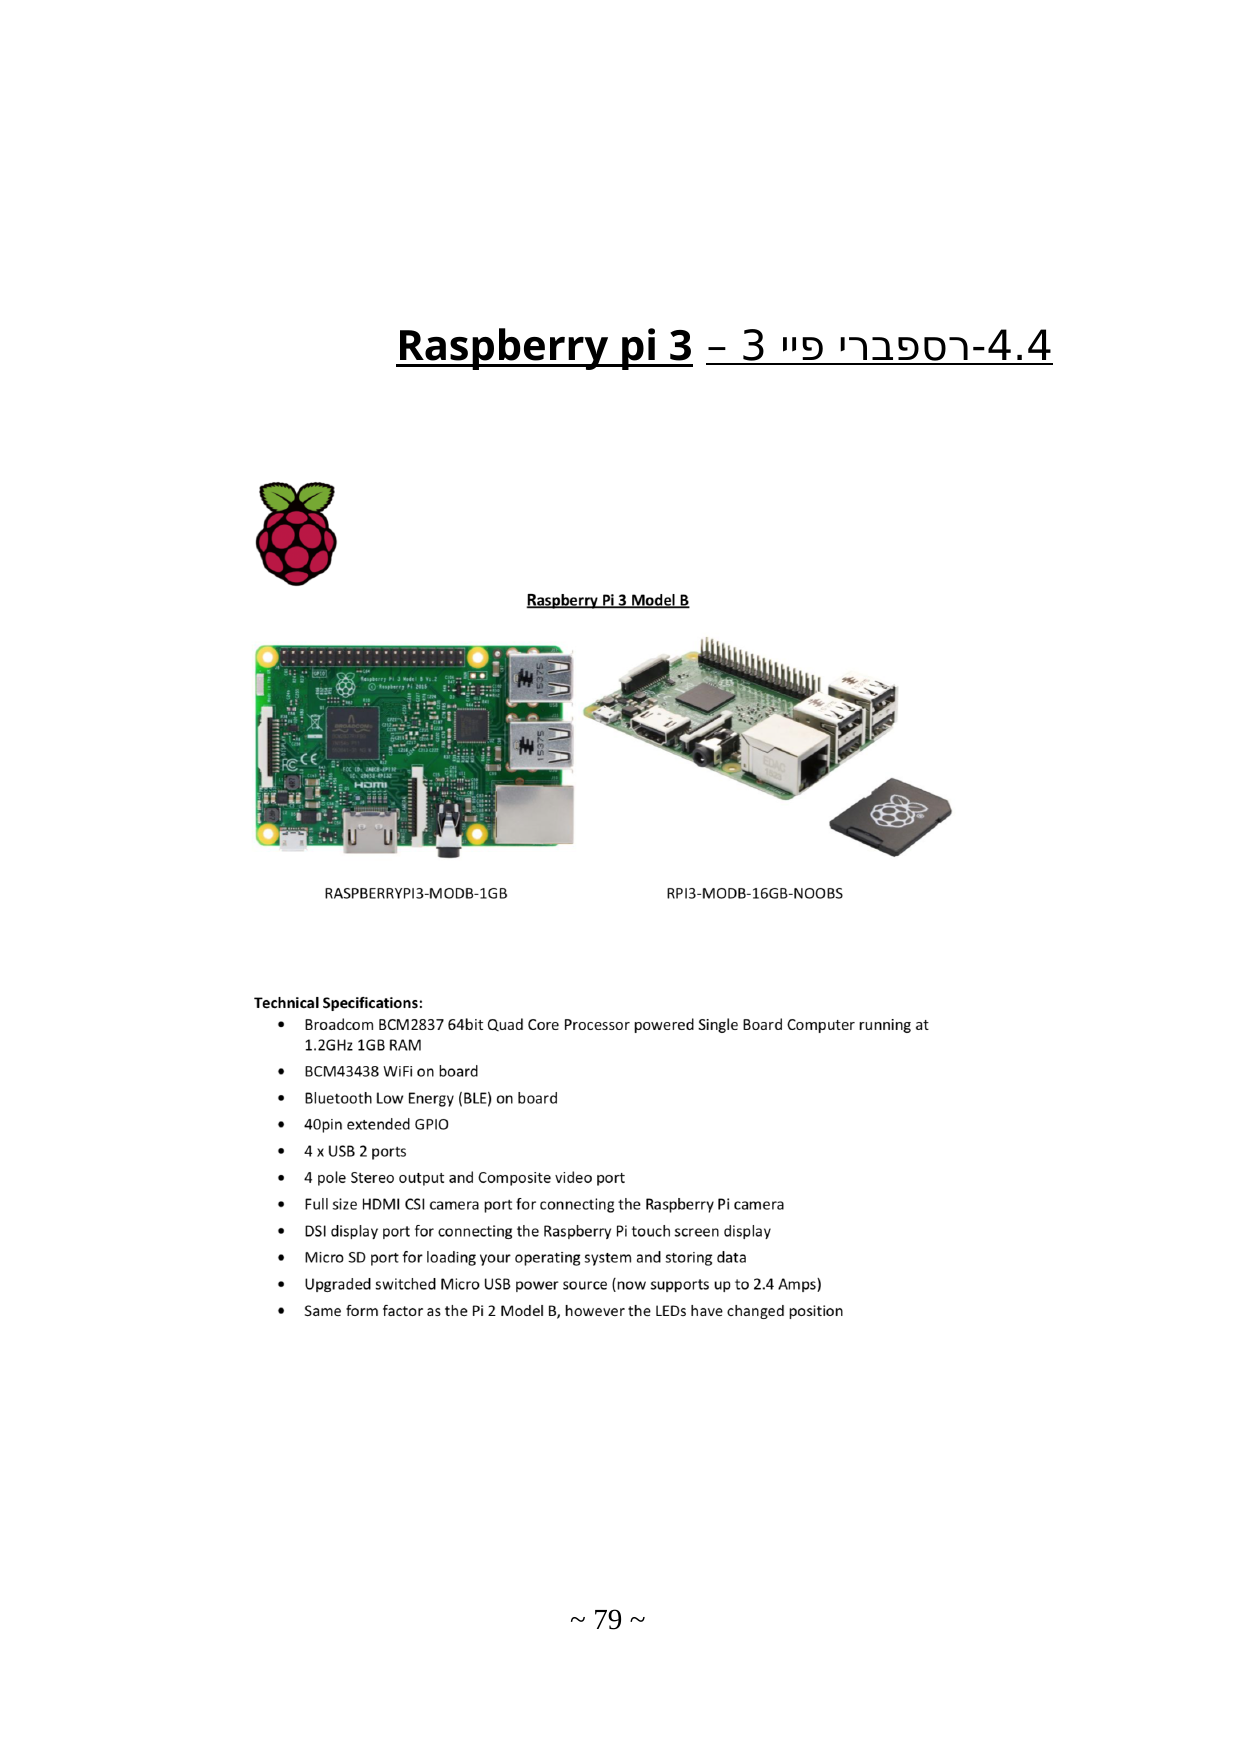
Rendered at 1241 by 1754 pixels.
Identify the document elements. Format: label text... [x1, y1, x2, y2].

text 4.4-רספברי פיי 3 – Raspberry pi 3 [162, 316, 1053, 372]
picture [162, 413, 1053, 1507]
